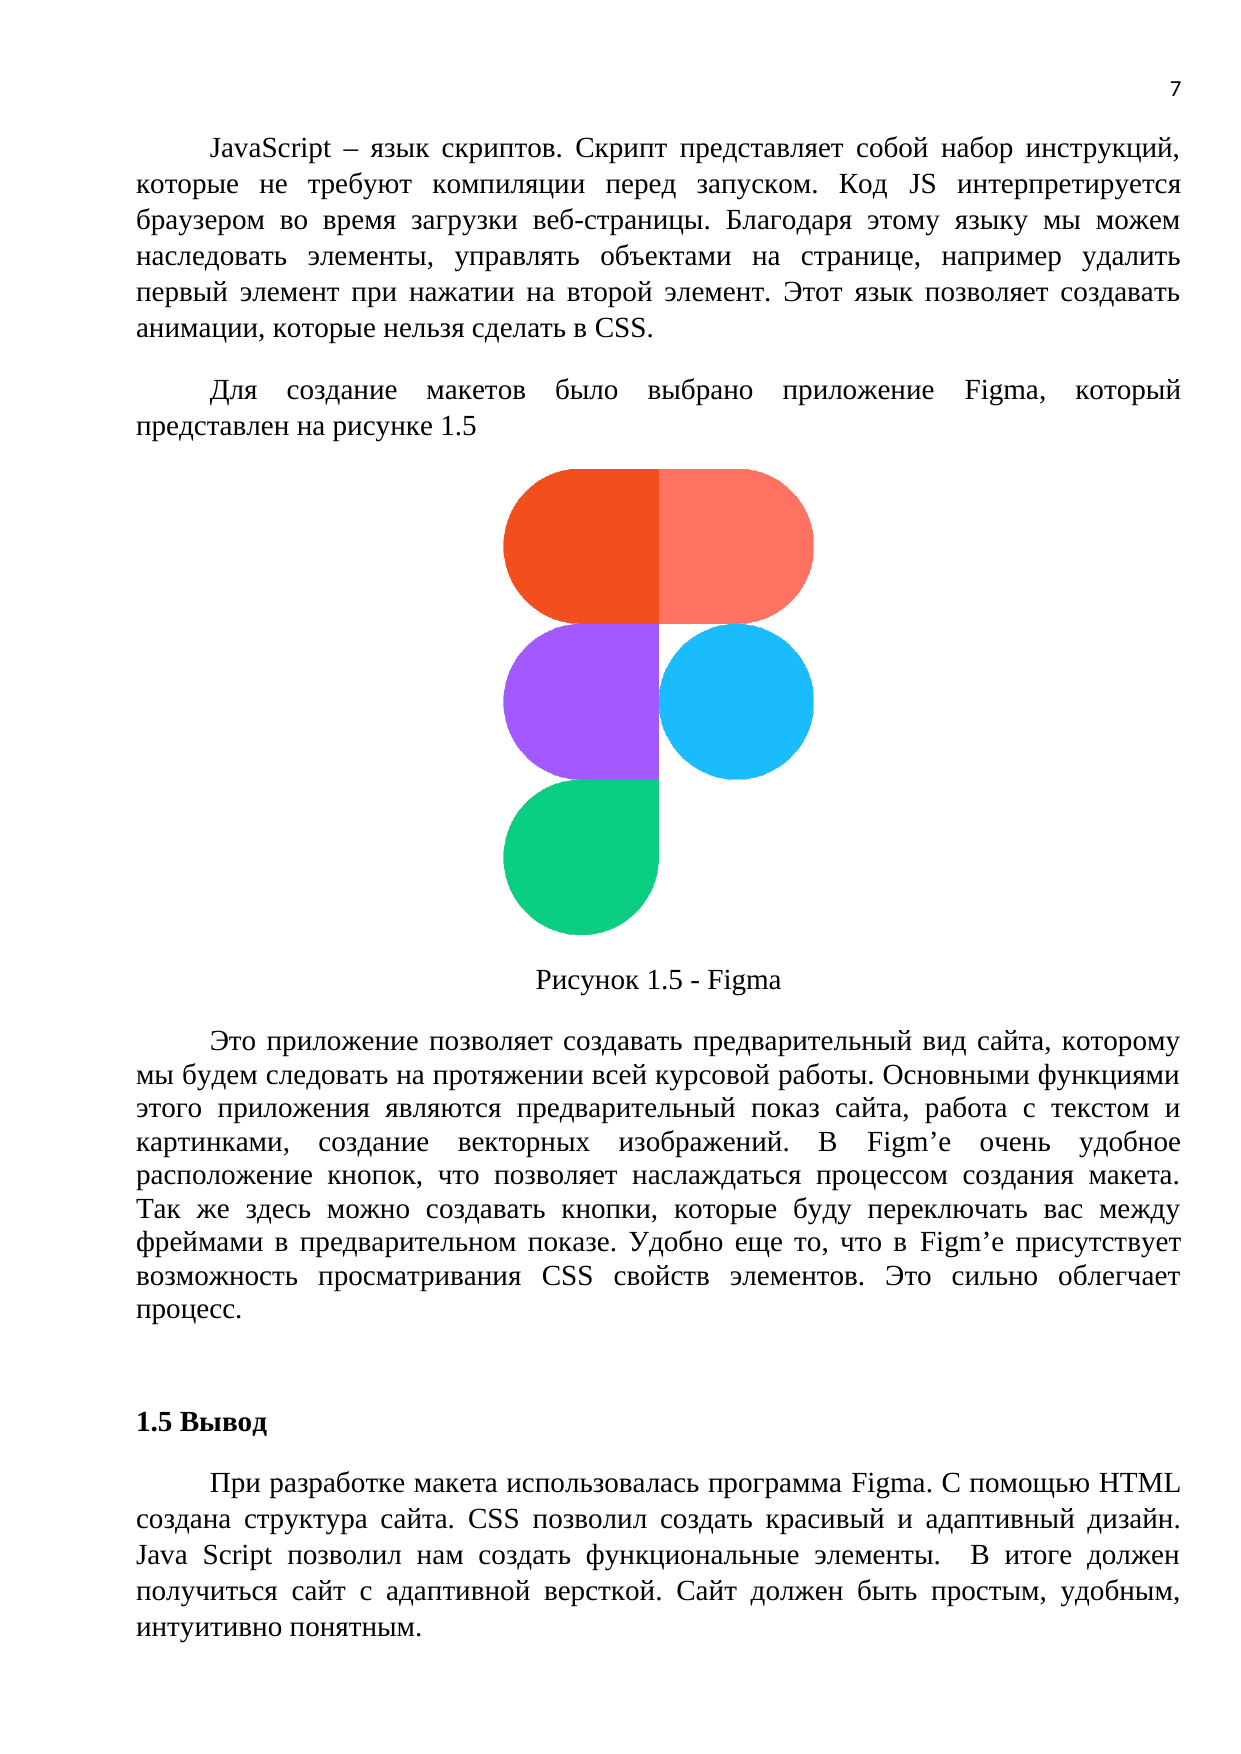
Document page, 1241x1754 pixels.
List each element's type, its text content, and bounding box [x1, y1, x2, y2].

text JavaScript – язык скриптов. Скрипт представляет собой набор инструкций, которые не требуют компиляции перед запуском. Код JS интерпретируется браузером во время загрузки веб-страницы. Благодаря этому языку мы можем наследовать элементы, управлять объектами на странице, например удалить первый элемент при нажатии на второй элемент. Этот язык позволяет создавать анимации, которые нельзя сделать в CSS. [136, 130, 1181, 344]
picture [503, 469, 814, 935]
text Это приложение позволяет создавать предварительный вид сайта, которому мы будем следовать на протяжении всей курсовой работы. Основными функциями этого приложения являются предварительный показ сайта, работа с текстом и картинками, создание векторных изображений. В Figm’е очень удобное расположение кнопок, что позволяет наслаждаться процессом создания макета. Так же здесь можно создавать кнопки, которые буду переключать вас между фреймами в предварительном показе. Удобно еще то, что в Figm’е присутствует возможность просматривания CSS свойств элементов. Это сильно облегчает процесс. [136, 1023, 1181, 1325]
text Рисунок 1.5 - Figma [136, 962, 1181, 996]
subtitle 1.5 Вывод [136, 1404, 1181, 1437]
text При разработке макета использовалась программа Figma. С помощью HTML создана структура сайта. CSS позволил создать красивый и адаптивный дизайн. Java Script позволил нам создать функциональные элементы. В итоге должен получиться сайт с адаптивной версткой. Сайт должен быть простым, удобным, интуитивно понятным. [136, 1465, 1181, 1643]
text Для создание макетов было выбрано приложение Figma, который представлен на рисунке 1.5 [136, 372, 1181, 441]
